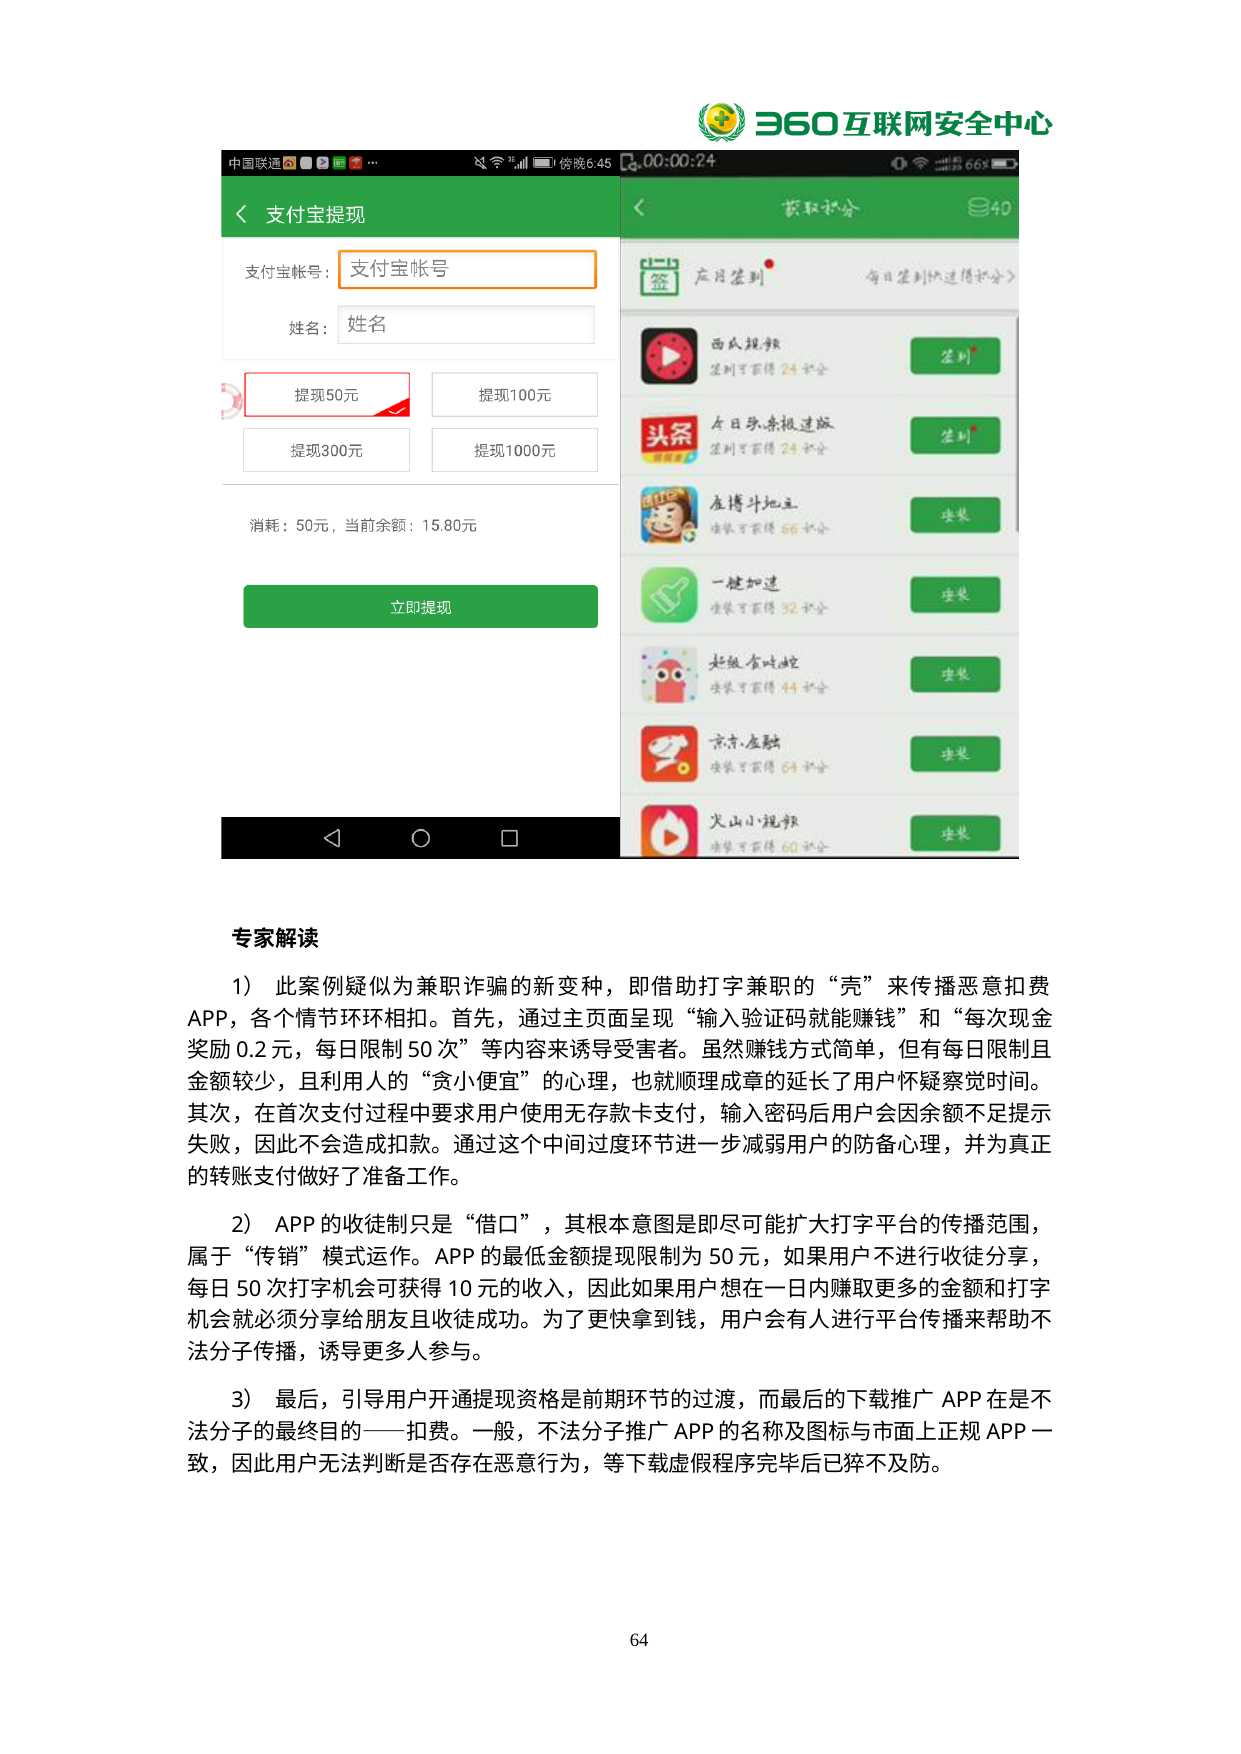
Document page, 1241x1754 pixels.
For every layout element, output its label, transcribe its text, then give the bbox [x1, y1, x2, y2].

picture [221, 150, 1019, 859]
text 专家解读 [187, 921, 1053, 953]
list 此案例疑似为兼职诈骗的新变种，即借助打字兼职的“壳”来传播恶意扣费APP，各个情节环环相扣。首先，通过主页面呈现“输入验证码就能赚钱”和“每次现金奖励0.2元，每日限制50次”等内容来诱导受害者。虽然赚钱方式简单，但有每日限制且金额较少，且利用人的“贪小便宜”的心理，也就顺理成章的延长了用户怀疑察觉时间。其次，在首次支付过程中要求用户使用无存款卡支付，输入密码后用户会因余额不足提示失败，因此不会造成扣款。通过这个中间过度环节进一步减弱用户的防备心理，并为真正的转账支付做好了准备工作。 [187, 969, 1053, 1191]
list 最后，引导用户开通提现资格是前期环节的过渡，而最后的下载推广APP在是不法分子的最终目的——扣费。一般，不法分子推广APP的名称及图标与市面上正规APP一致，因此用户无法判断是否存在恶意行为，等下载虚假程序完毕后已猝不及防。 [187, 1382, 1053, 1477]
picture [698, 103, 1053, 142]
list APP的收徒制只是“借口”，其根本意图是即尽可能扩大打字平台的传播范围，属于“传销”模式运作。APP的最低金额提现限制为50元，如果用户不进行收徒分享，每日50次打字机会可获得10元的收入，因此如果用户想在一日内赚取更多的金额和打字机会就必须分享给朋友且收徒成功。为了更快拿到钱，用户会有人进行平台传播来帮助不法分子传播，诱导更多人参与。 [187, 1207, 1053, 1366]
